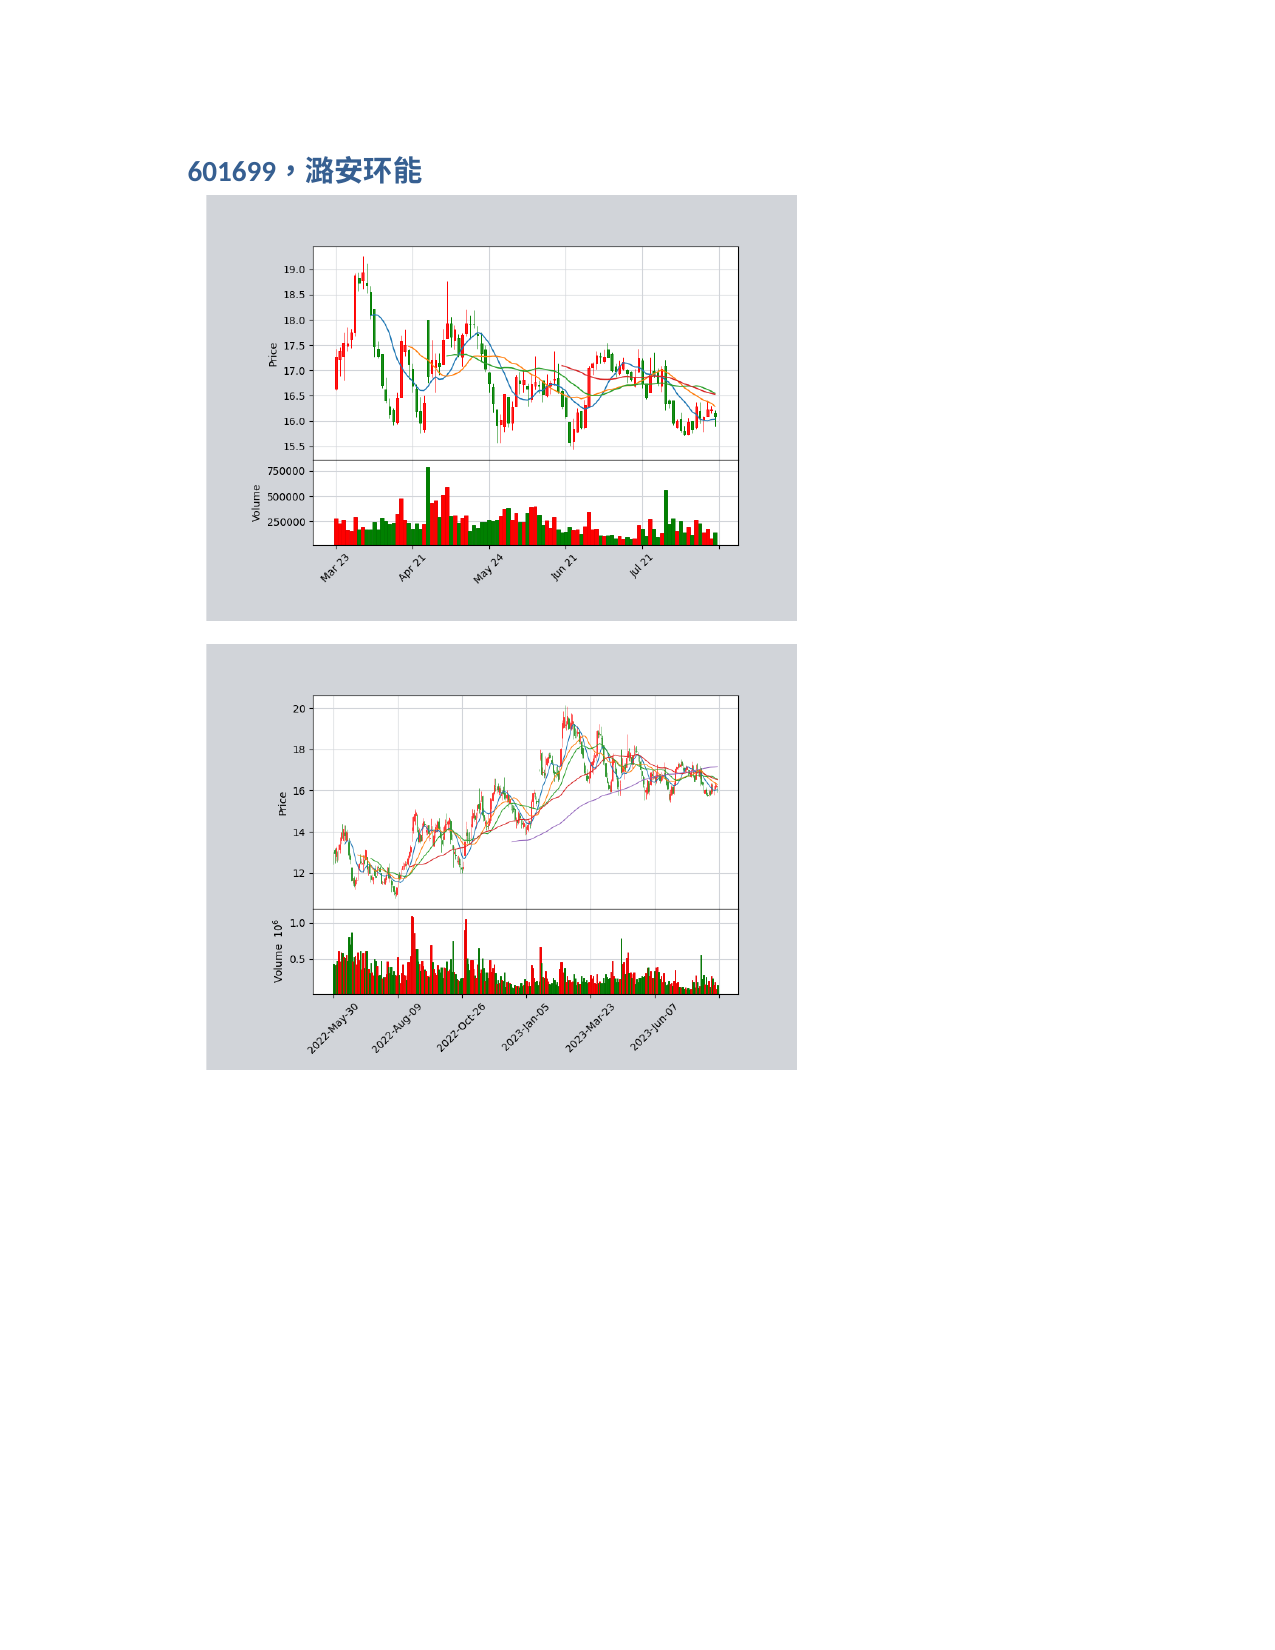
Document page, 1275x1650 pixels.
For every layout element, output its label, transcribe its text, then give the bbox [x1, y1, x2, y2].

subtitle 601699，潞安环能 [187, 150, 1087, 190]
picture [206, 644, 797, 1070]
picture [206, 195, 797, 621]
